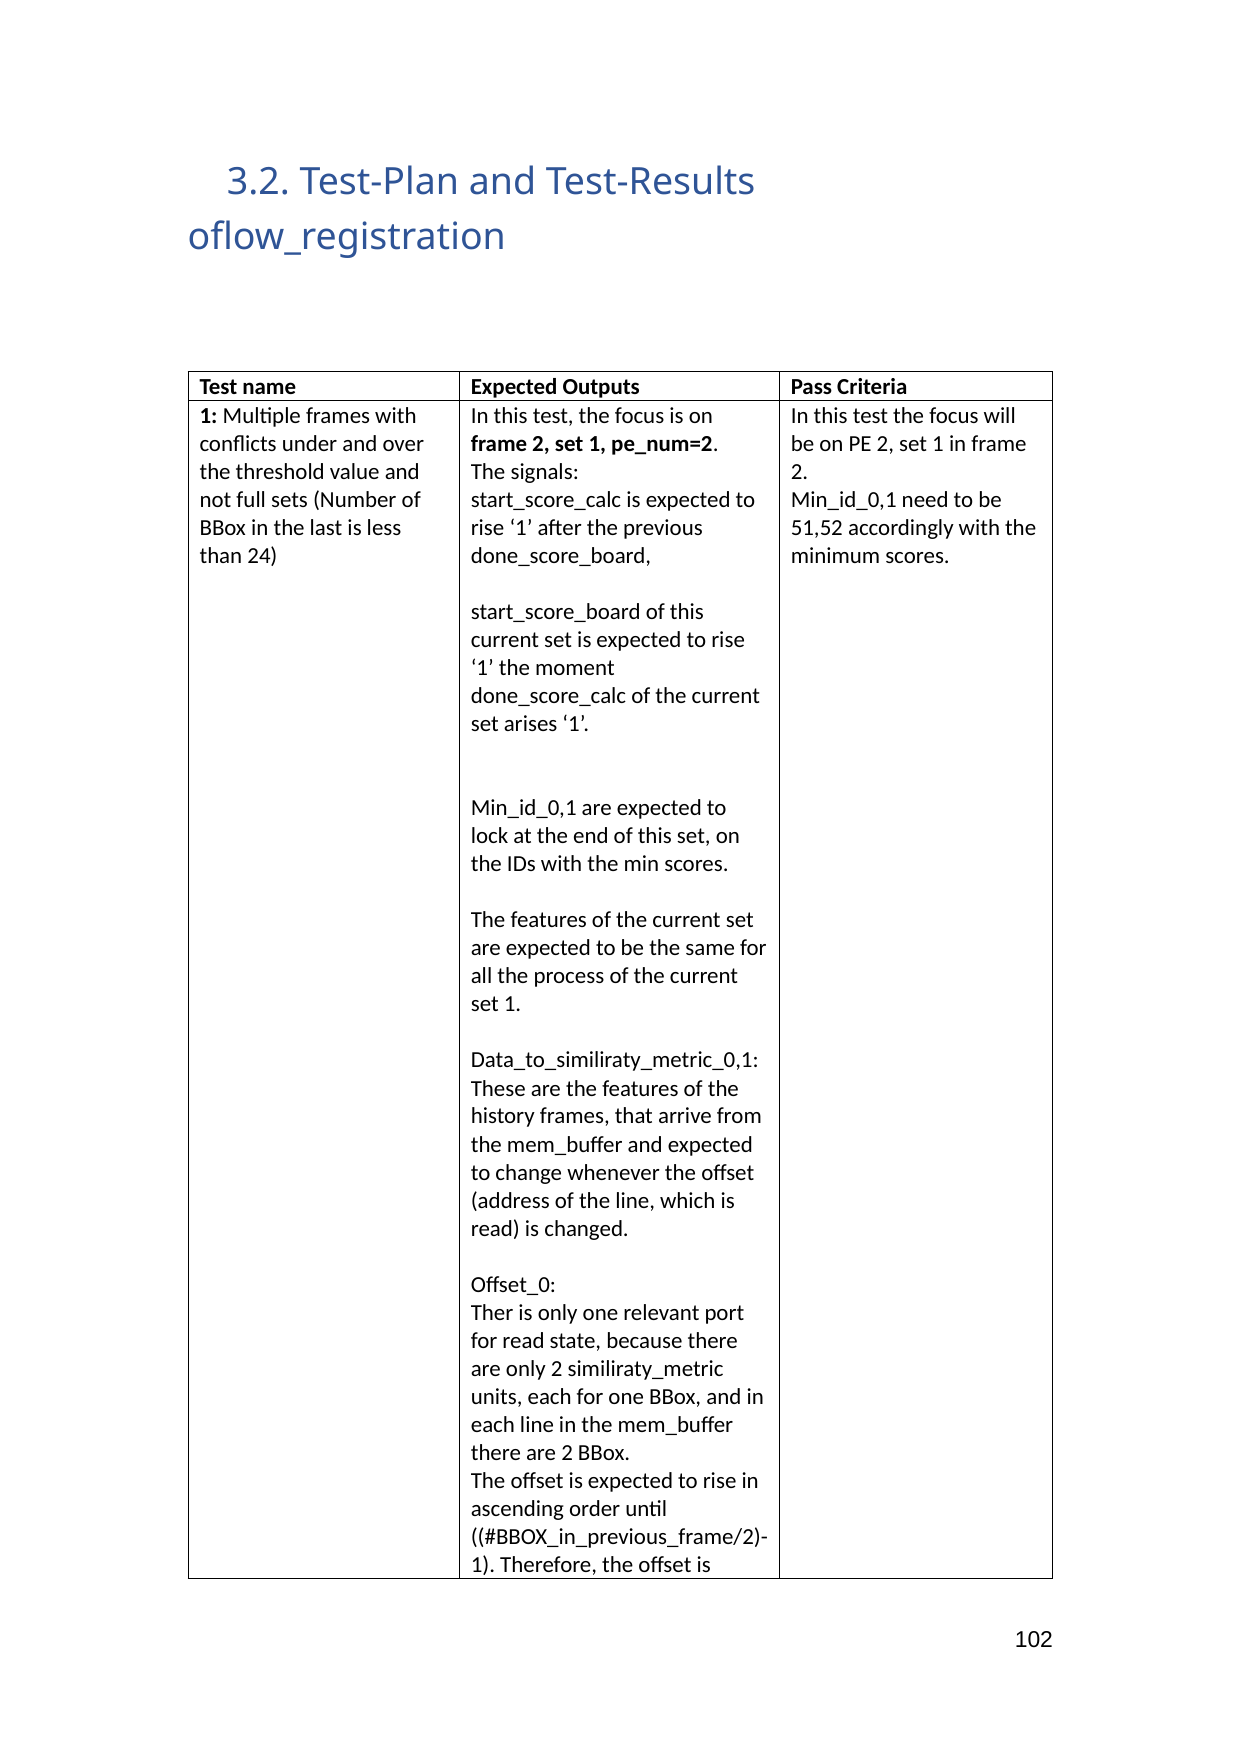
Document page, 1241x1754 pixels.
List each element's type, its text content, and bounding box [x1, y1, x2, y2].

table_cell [780, 401, 1052, 1578]
table_header Test name [189, 372, 459, 400]
subtitle 3.2. Test-Plan and Test-Results oflow_registration [187, 154, 1053, 260]
table_header Expected Outputs [460, 372, 779, 400]
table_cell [189, 401, 459, 1578]
table_header Pass Criteria [780, 372, 1052, 400]
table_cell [460, 401, 779, 1578]
